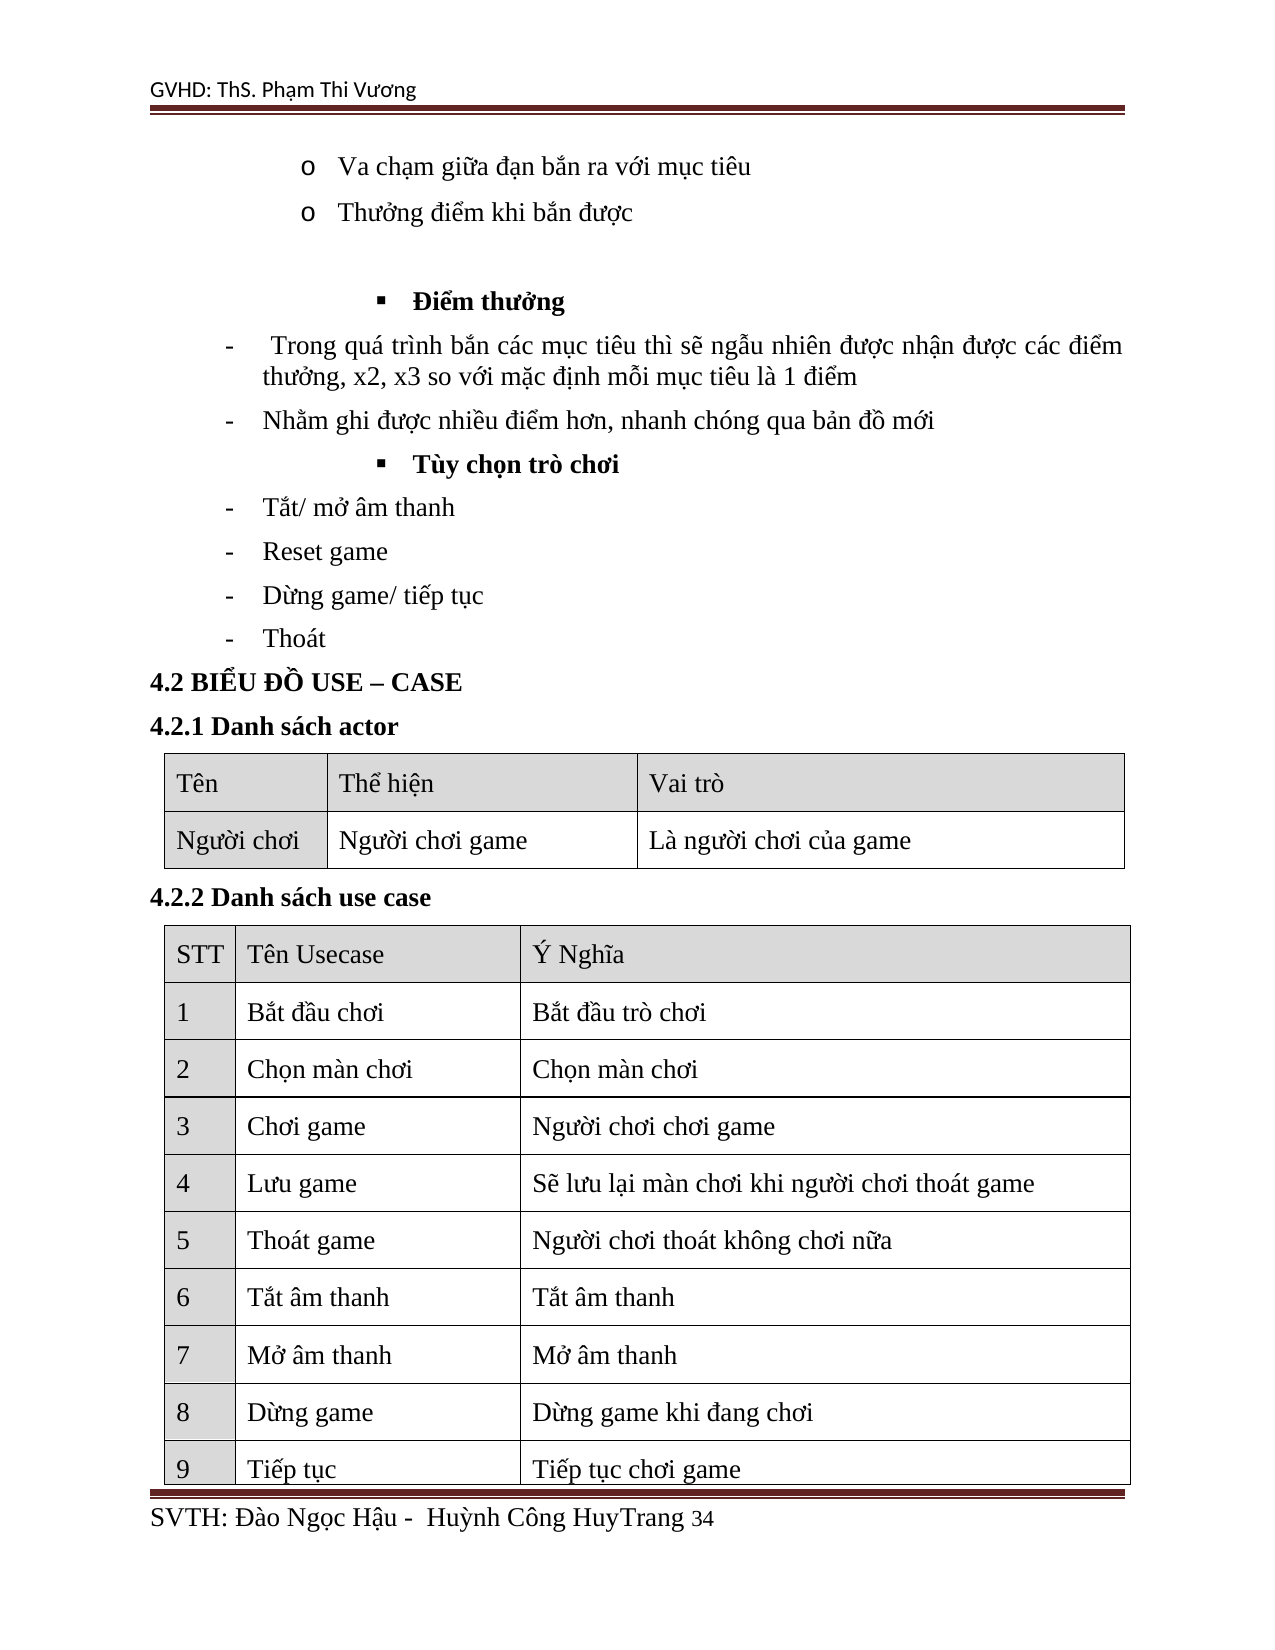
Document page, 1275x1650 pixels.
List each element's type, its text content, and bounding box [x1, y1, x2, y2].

table_cell Bắt đầu chơi [236, 983, 520, 1039]
table_cell Chọn màn chơi [521, 1040, 1130, 1096]
list Thoát [225, 622, 1125, 653]
list Nhằm ghi được nhiều điểm hơn, nhanh chóng qua bản đồ mới [225, 404, 1125, 435]
table_cell Người chơi thoát không chơi nữa [521, 1212, 1130, 1268]
list Va chạm giữa đạn bắn ra với mục tiêu [300, 150, 1125, 183]
list Điểm thưởng [375, 286, 1125, 317]
table_header Tên Usecase [236, 926, 520, 982]
table_cell Dừng game [236, 1384, 520, 1439]
table_cell 7 [165, 1326, 235, 1382]
table_cell Chọn màn chơi [236, 1040, 520, 1096]
table_cell Tắt âm thanh [236, 1269, 520, 1325]
list Dừng game/ tiếp tục [225, 579, 1125, 610]
table_cell 1 [165, 983, 235, 1039]
table_cell Tiếp tục chơi game [521, 1441, 1130, 1484]
table_cell 2 [165, 1040, 235, 1096]
text 4.2.1 Danh sách actor [150, 710, 1125, 741]
table_cell 6 [165, 1269, 235, 1325]
table_cell Mở âm thanh [236, 1326, 520, 1382]
table_cell Người chơi [165, 812, 327, 868]
table_cell Tắt âm thanh [521, 1269, 1130, 1325]
list Trong quá trình bắn các mục tiêu thì sẽ ngẫu nhiên được nhận được các điểm thưởng, x2, x3 so với mặc định mỗi mục tiêu là 1 điểm [225, 329, 1125, 392]
table_cell 5 [165, 1212, 235, 1268]
list Reset game [225, 535, 1125, 566]
text 4.2 BIỂU ĐỒ USE – CASE [150, 666, 1125, 697]
list Thưởng điểm khi bắn được [300, 196, 1125, 229]
table_cell Tiếp tục [236, 1441, 520, 1484]
table_cell Bắt đầu trò chơi [521, 983, 1130, 1039]
table_cell Thoát game [236, 1212, 520, 1268]
table_header Tên [165, 754, 327, 811]
table_cell Mở âm thanh [521, 1326, 1130, 1382]
table_header Ý Nghĩa [521, 926, 1130, 982]
table_cell Lưu game [236, 1155, 520, 1211]
table_header Thể hiện [328, 754, 637, 811]
table_cell Là người chơi của game [638, 812, 1124, 868]
table_header Vai trò [638, 754, 1124, 811]
table_cell 8 [165, 1384, 235, 1439]
table_cell Sẽ lưu lại màn chơi khi người chơi thoát game [521, 1155, 1130, 1211]
table_cell Người chơi chơi game [521, 1098, 1130, 1154]
table_header STT [165, 926, 235, 982]
table_cell Dừng game khi đang chơi [521, 1384, 1130, 1439]
table_cell Chơi game [236, 1098, 520, 1154]
list Tùy chọn trò chơi [375, 448, 1125, 479]
table_cell 4 [165, 1155, 235, 1211]
list Tắt/ mở âm thanh [225, 491, 1125, 523]
table_cell 3 [165, 1098, 235, 1154]
table_cell Người chơi game [328, 812, 637, 868]
text 4.2.2 Danh sách use case [150, 881, 1125, 912]
table_cell 9 [165, 1441, 235, 1484]
